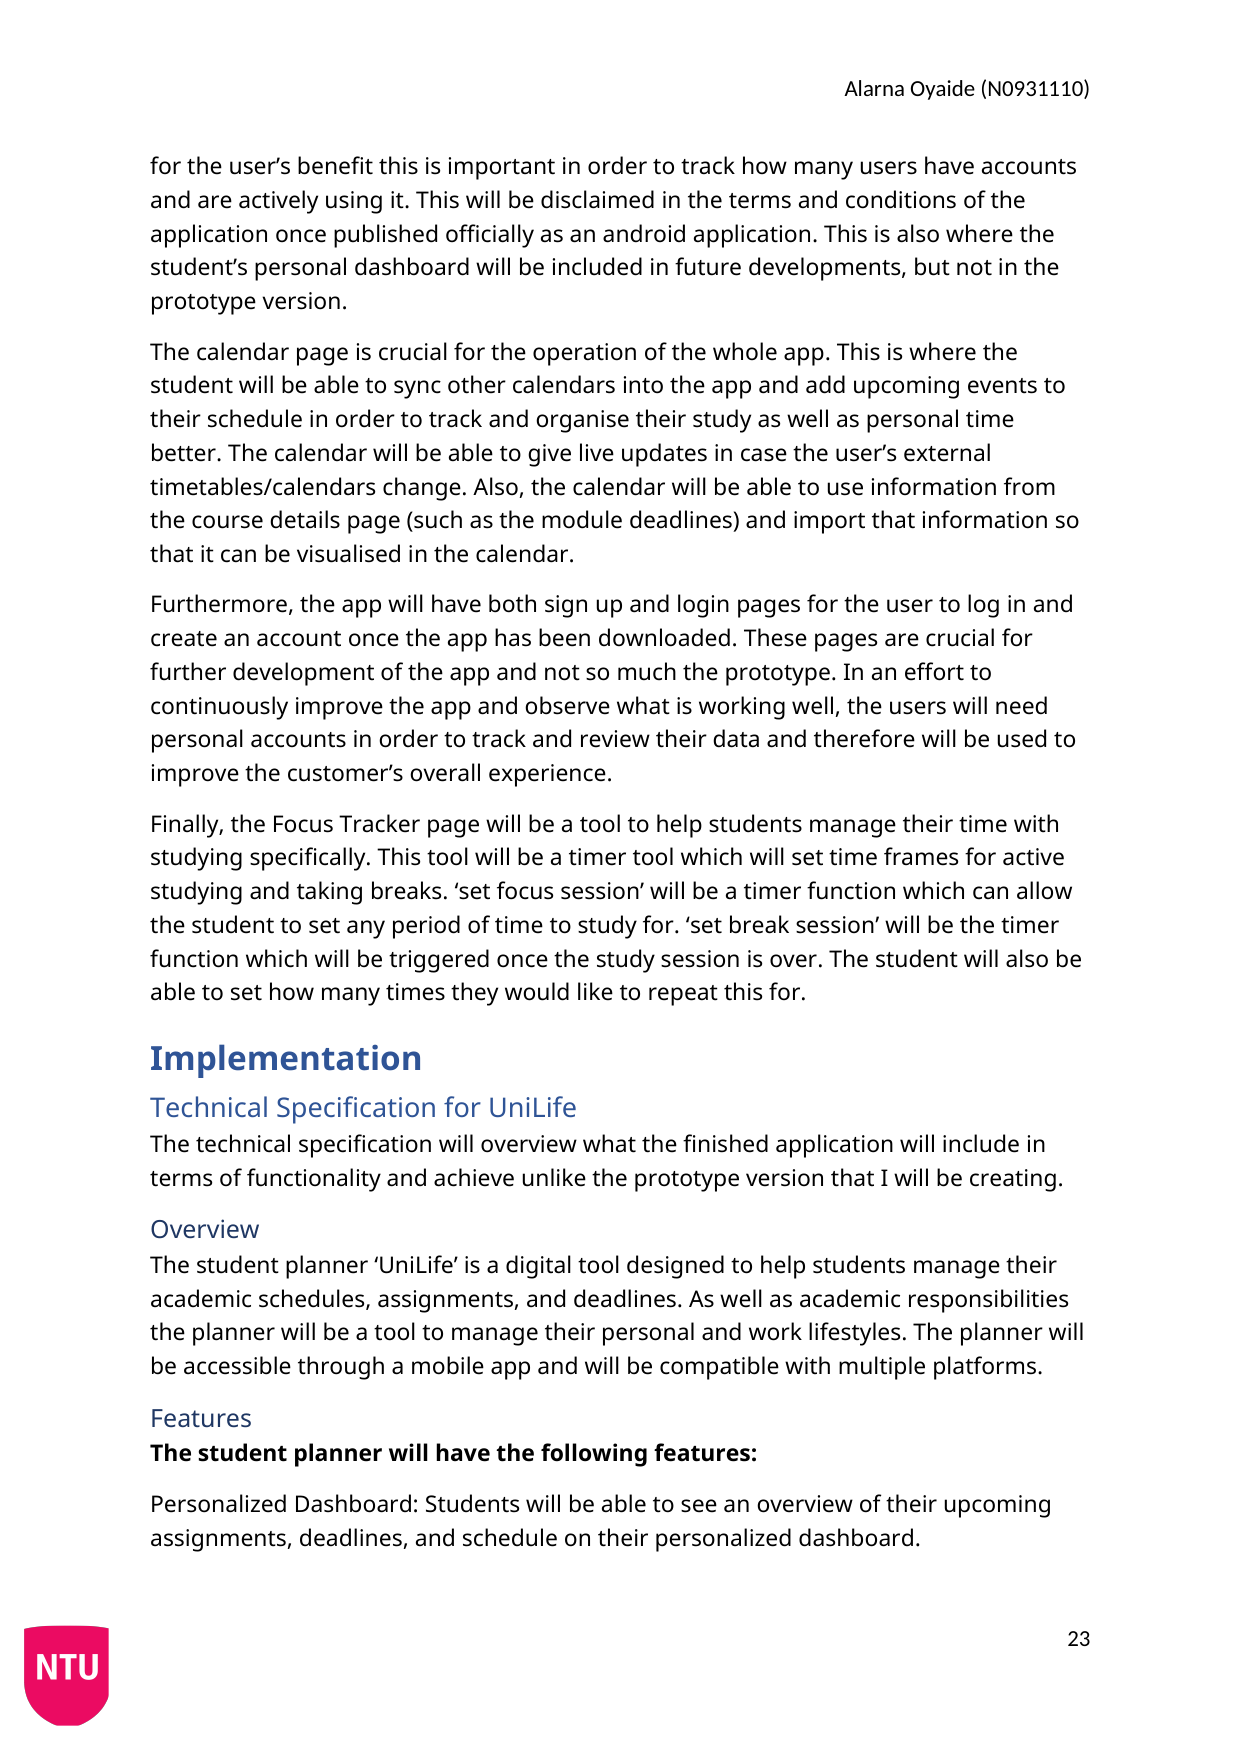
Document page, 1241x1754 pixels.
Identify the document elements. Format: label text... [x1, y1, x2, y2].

subtitle Implementation [150, 1035, 1090, 1080]
text Personalized Dashboard: Students will be able to see an overview of their upcoming assignments, deadlines, and schedule on their personalized dashboard. [150, 1488, 1090, 1553]
text Finally, the Focus Tracker page will be a tool to help students manage their time with studying specifically. This tool will be a timer tool which will set time frames for active studying and taking breaks. ‘set focus session’ will be a timer function which can allow the student to set any period of time to study for. ‘set break session’ will be the timer function which will be triggered once the study session is over. The student will also be able to set how many times they would like to repeat this for. [150, 807, 1090, 1007]
text The technical specification will overview what the finished application will include in terms of functionality and achieve unlike the prototype version that I will be creating. [150, 1128, 1090, 1193]
subtitle Overview [150, 1212, 1090, 1246]
text Furthermore, the app will have both sign up and login pages for the user to log in and create an account once the app has been downloaded. These pages are crucial for further development of the app and not so much the prototype. In an effort to continuously improve the app and observe what is working well, the users will need personal accounts in order to track and review their data and therefore will be used to improve the customer’s overall experience. [150, 588, 1090, 788]
subtitle Technical Specification for UniLife [150, 1088, 1090, 1125]
picture [24, 1625, 109, 1726]
text The calendar page is crucial for the operation of the whole app. This is where the student will be able to sync other calendars into the app and add upcoming events to their schedule in order to track and organise their study as well as personal time better. The calendar will be able to give live updates in case the user’s external timetables/calendars change. Also, the calendar will be able to use information from the course details page (such as the module deadlines) and import that information so that it can be visualised in the calendar. [150, 335, 1090, 569]
text The student planner will have the following features: [150, 1437, 1090, 1468]
subtitle Features [150, 1401, 1090, 1434]
text The student planner ‘UniLife’ is a digital tool designed to help students manage their academic schedules, assignments, and deadlines. As well as academic responsibilities the planner will be a tool to manage their personal and work lifestyles. The planner will be accessible through a mobile app and will be compatible with multiple platforms. [150, 1249, 1090, 1381]
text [150, 150, 1090, 316]
